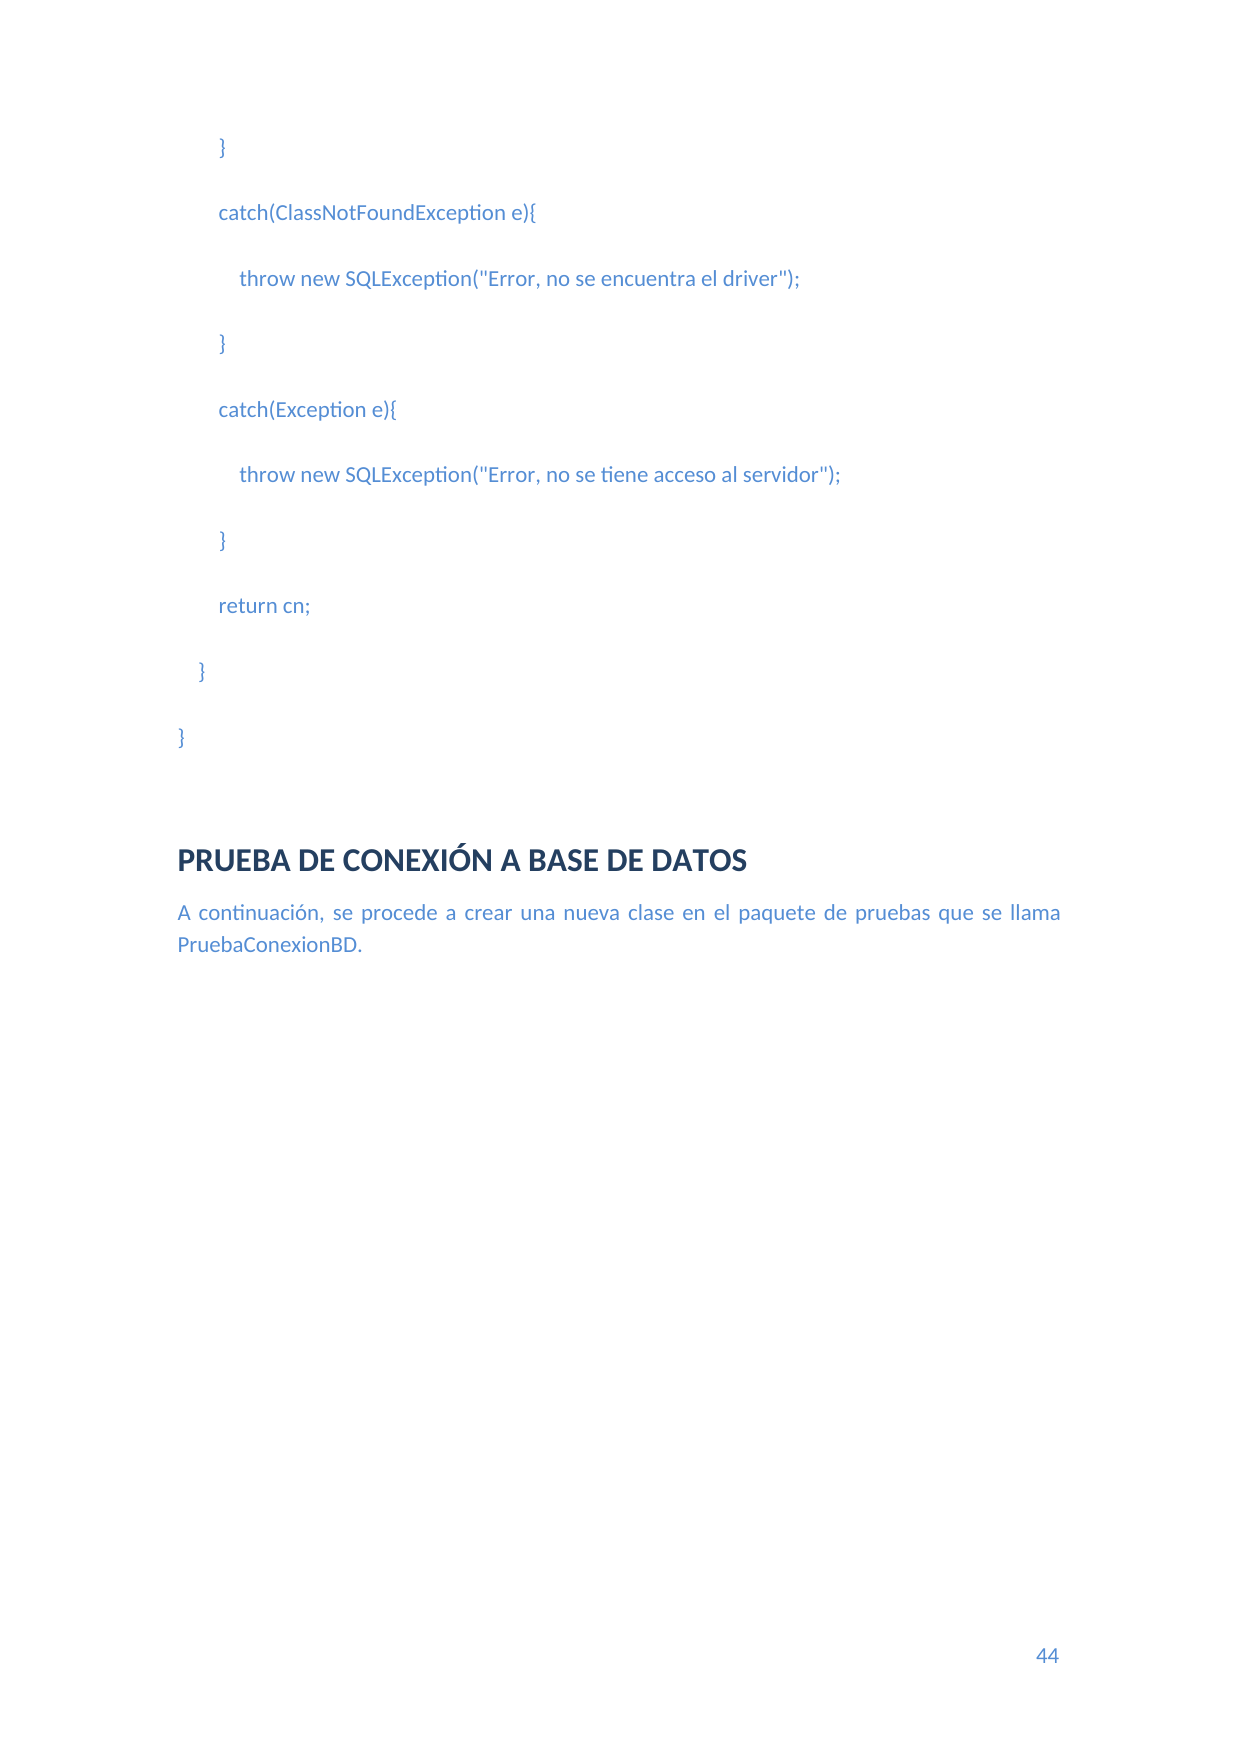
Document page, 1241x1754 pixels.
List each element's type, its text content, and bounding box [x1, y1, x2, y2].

text } [177, 329, 1063, 357]
subtitle PRUEBA DE CONEXIÓN A BASE DE DATOS [177, 839, 1063, 880]
text throw new SQLException("Error, no se tiene acceso al servidor"); [177, 461, 1063, 488]
text catch(Exception e){ [177, 395, 1063, 423]
text } [177, 723, 1063, 751]
text } [177, 657, 1063, 685]
text A continuación, se procede a crear una nueva clase en el paquete de pruebas que se llama PruebaConexionBD. [177, 898, 1063, 958]
text } [177, 526, 1063, 554]
text throw new SQLException("Error, no se encuentra el driver"); [177, 264, 1063, 292]
text } [177, 133, 1063, 161]
text return cn; [177, 592, 1063, 619]
text catch(ClassNotFoundException e){ [177, 198, 1063, 226]
